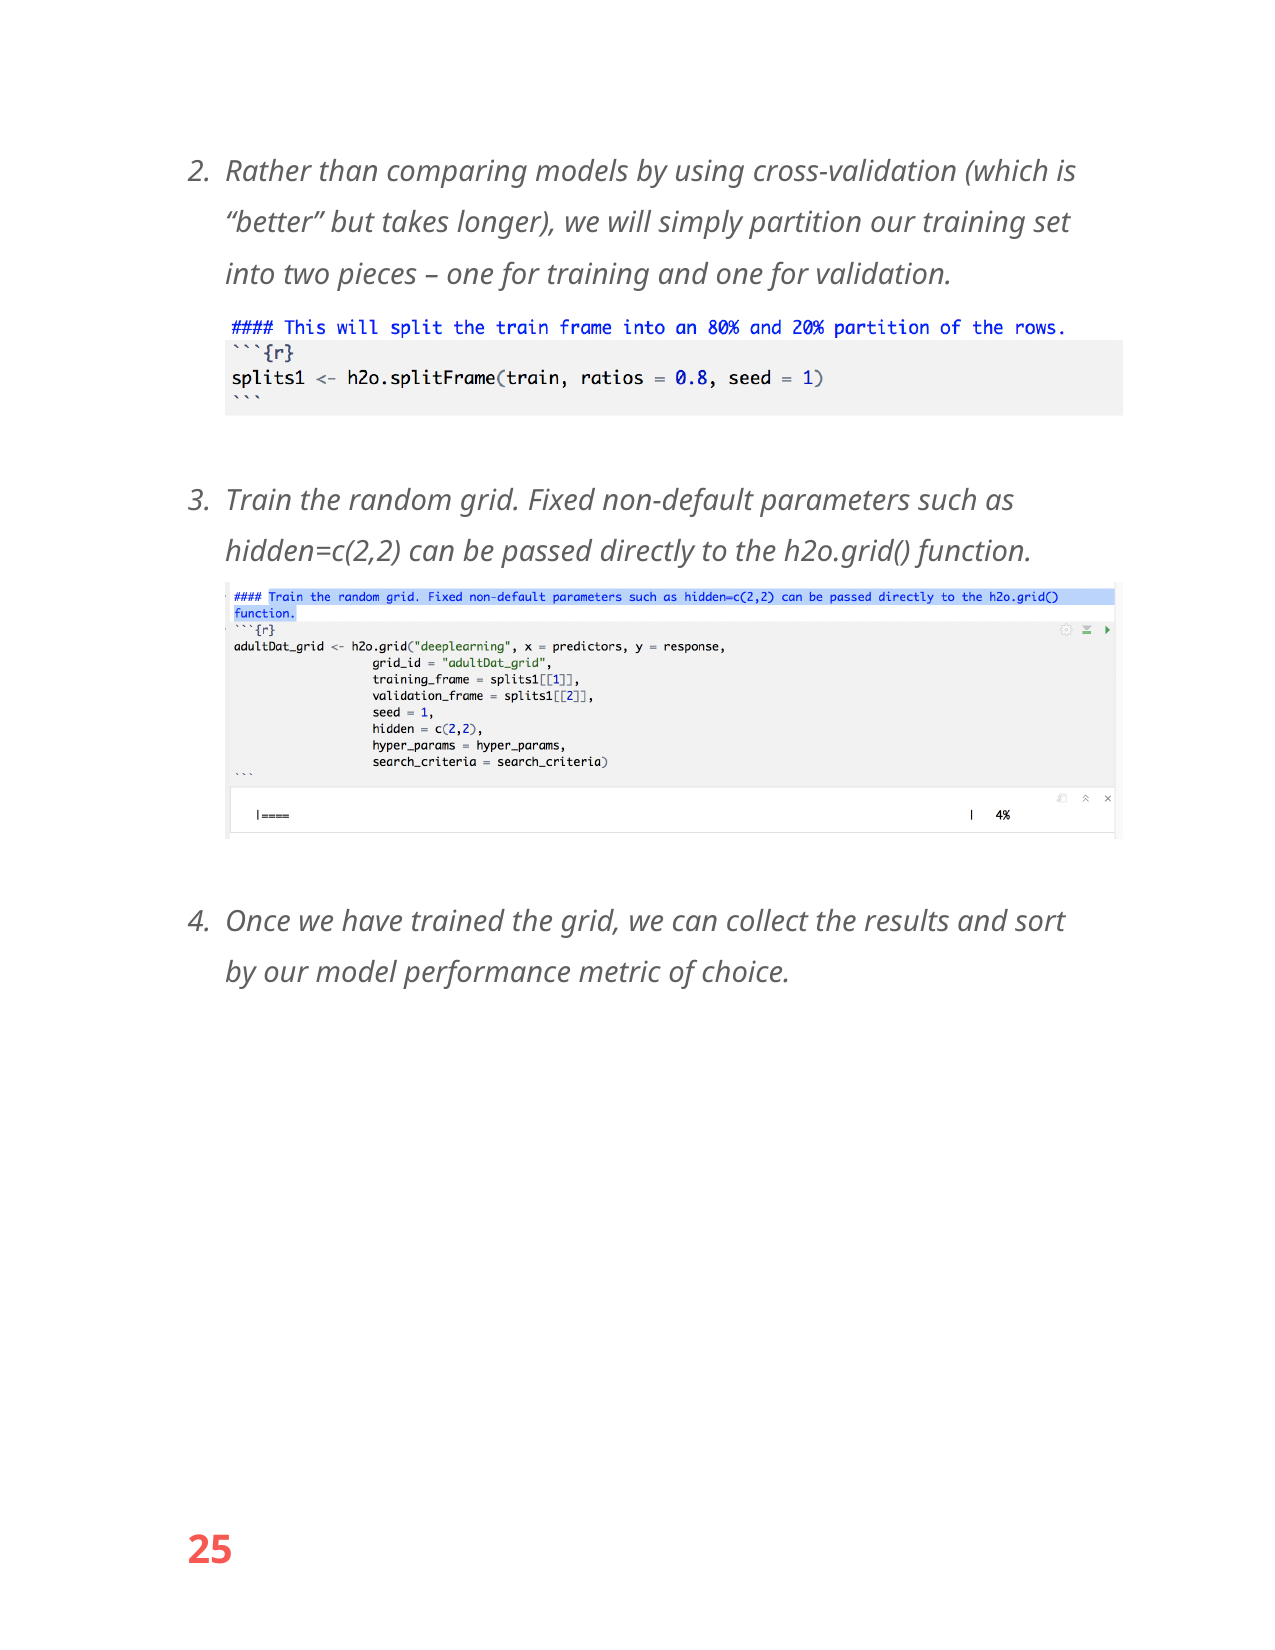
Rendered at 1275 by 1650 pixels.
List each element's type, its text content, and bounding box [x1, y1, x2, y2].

list Rather than comparing models by using cross-validation (which is “better” but takes longer), we will simply partition our training set into two pieces – one for training and one for validation. [187, 150, 1087, 293]
list Once we have trained the grid, we can collect the results and sort by our model performance metric of choice. [187, 900, 1087, 991]
picture [225, 582, 1123, 839]
picture [225, 304, 1123, 418]
list Train the random grid. Fixed non-default parameters such as hidden=c(2,2) can be passed directly to the h2o.grid() function. [187, 479, 1087, 570]
